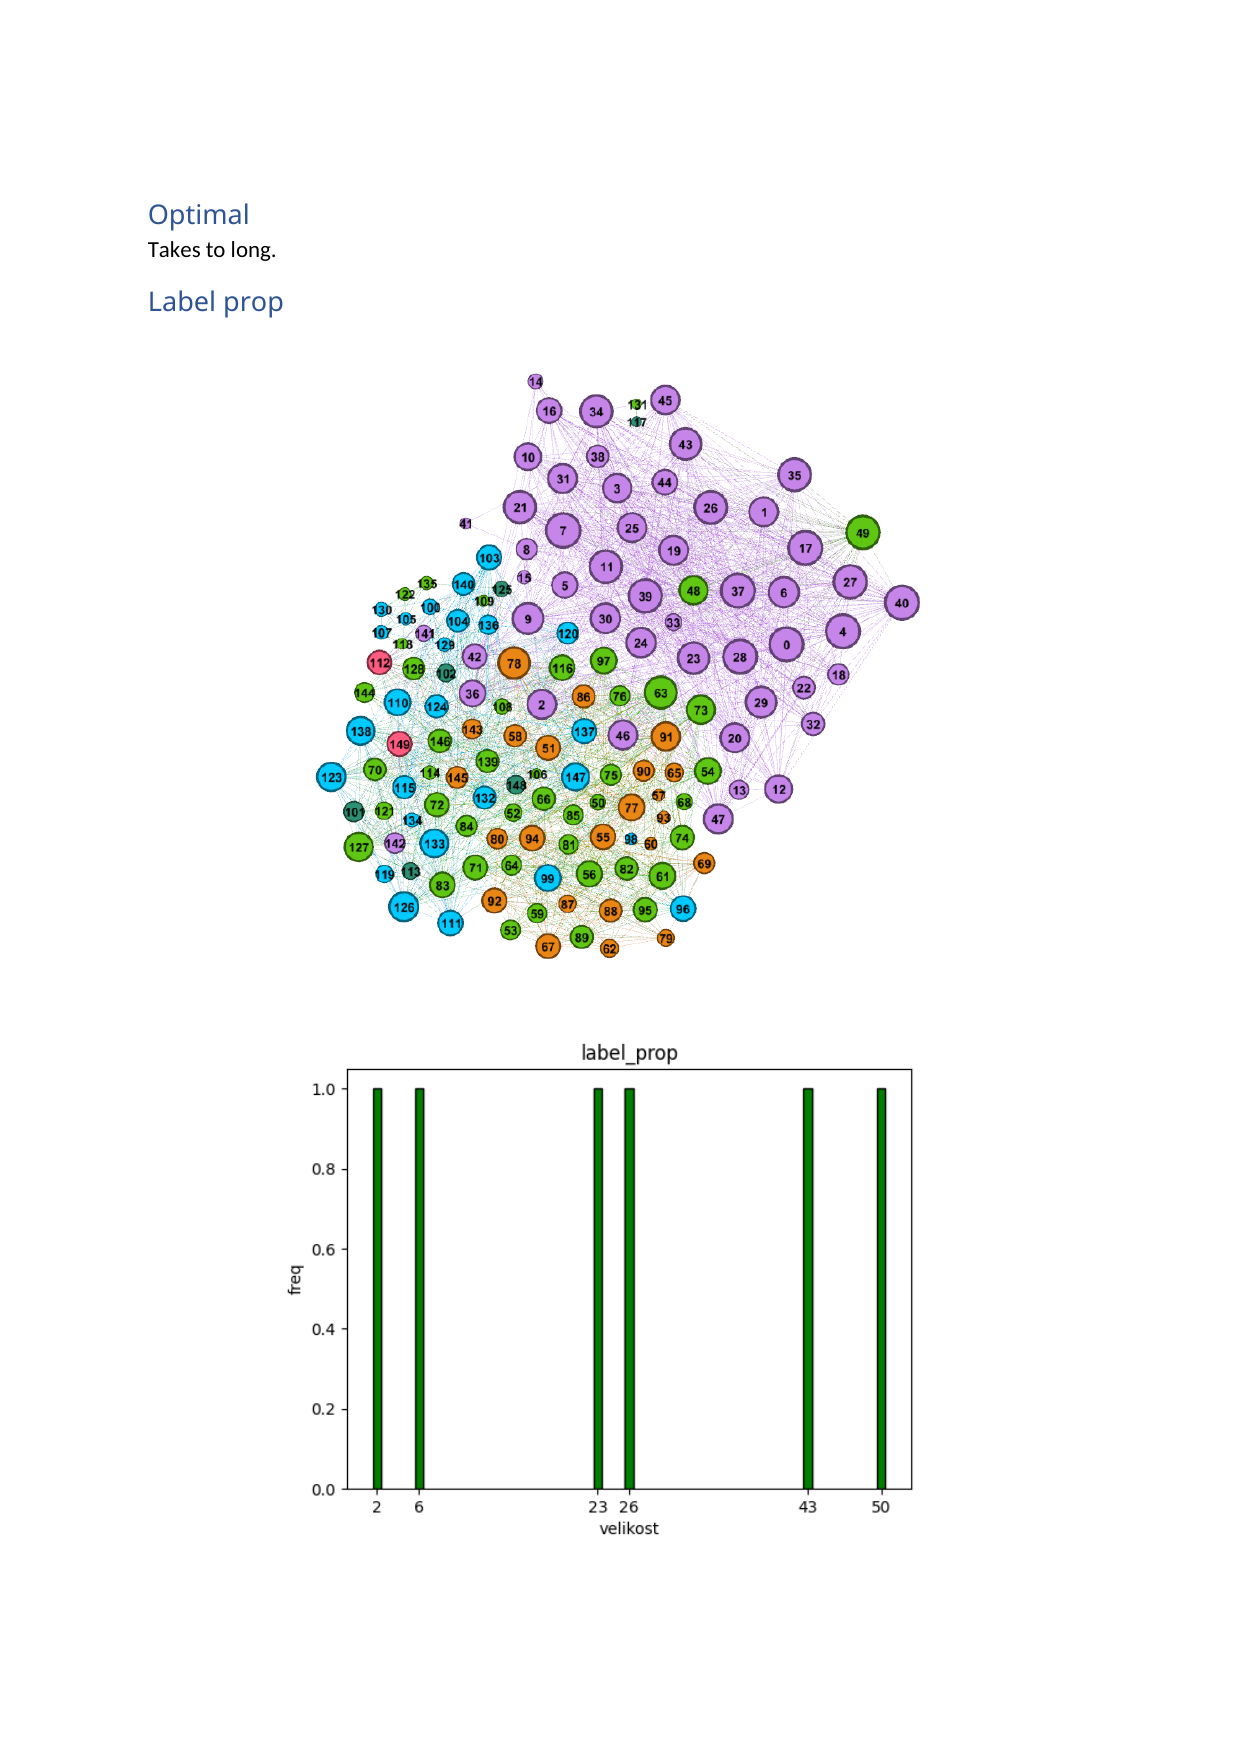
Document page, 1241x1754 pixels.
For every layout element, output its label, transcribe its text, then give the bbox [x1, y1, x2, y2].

picture [256, 1003, 984, 1549]
text Takes to long. [148, 236, 1093, 263]
subtitle Label prop [148, 282, 1093, 319]
subtitle Optimal [148, 196, 1093, 233]
picture [274, 343, 966, 990]
